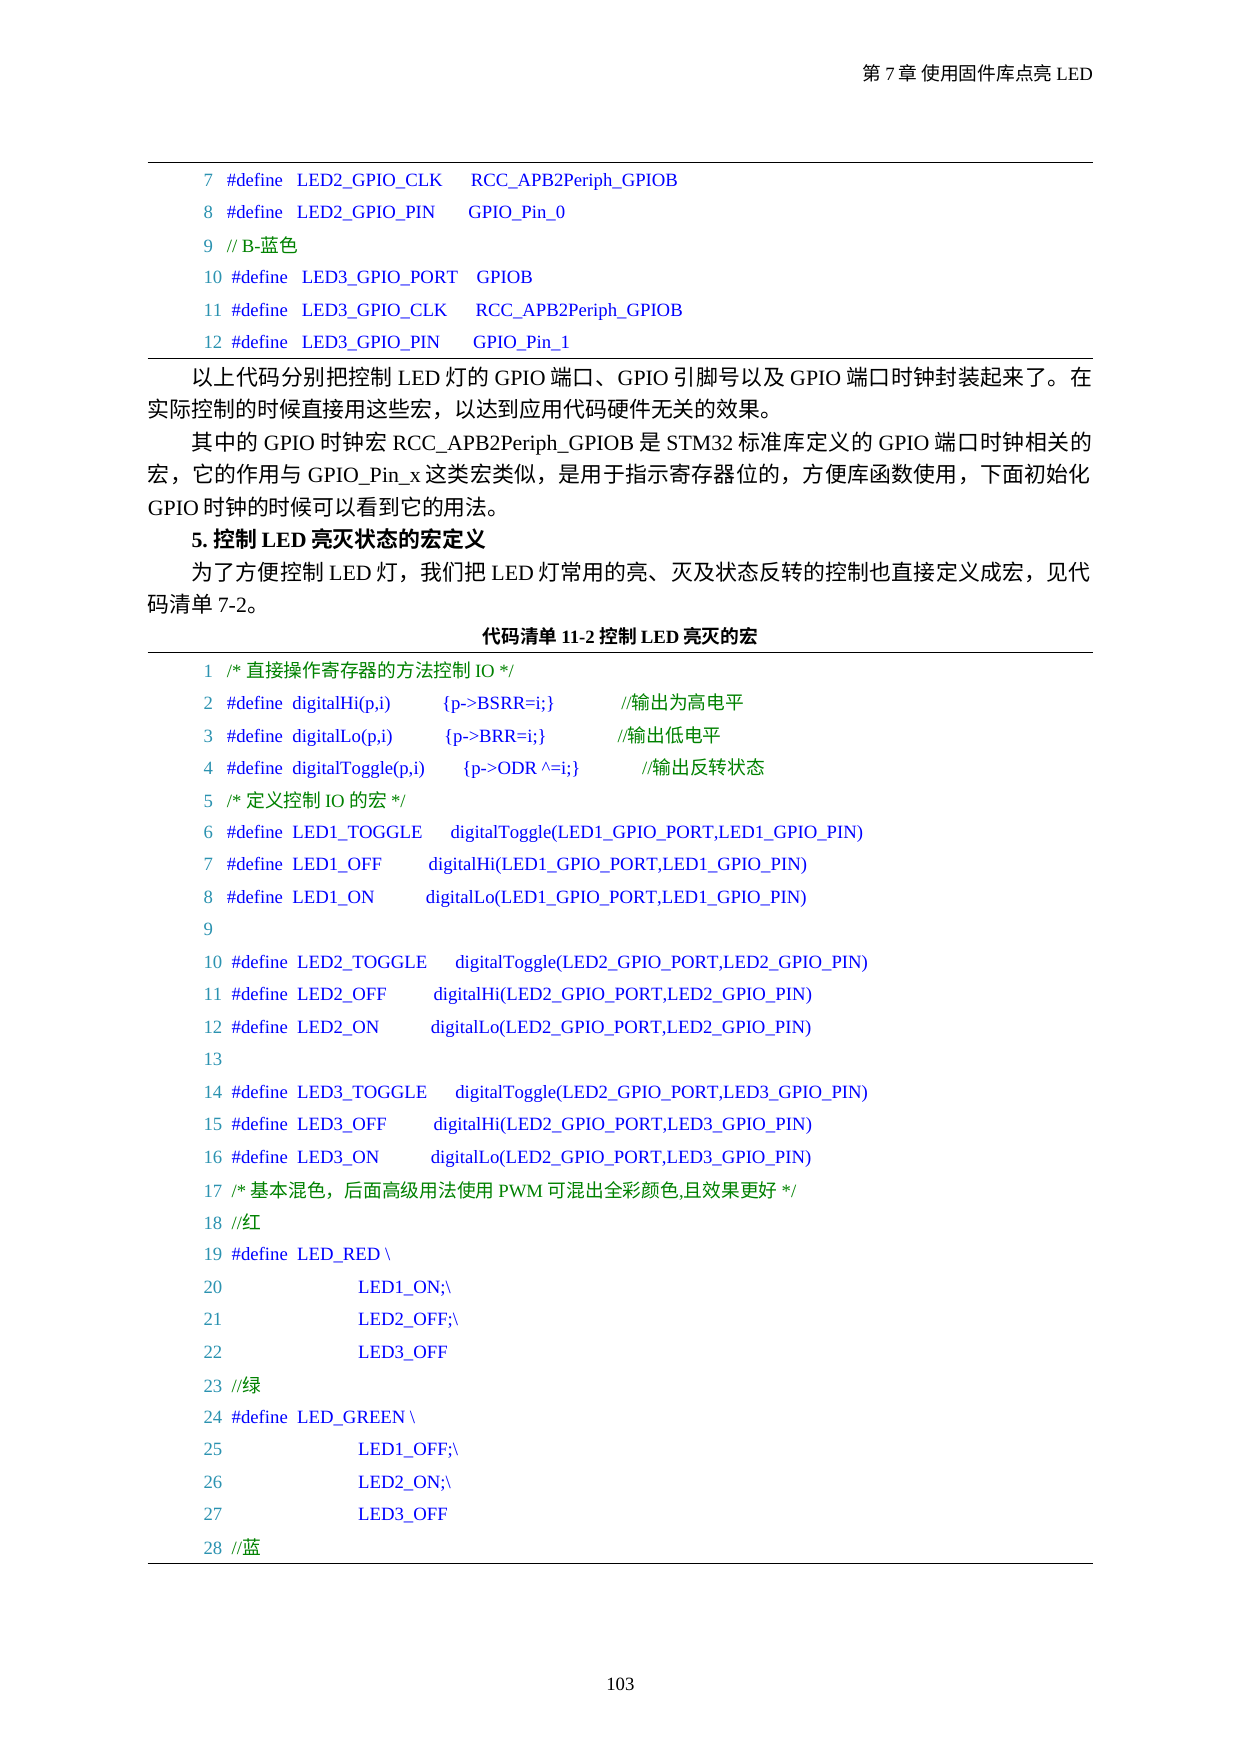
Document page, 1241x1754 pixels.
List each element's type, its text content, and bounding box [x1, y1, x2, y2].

list 控制LED亮灭状态的宏定义 [191, 522, 1092, 554]
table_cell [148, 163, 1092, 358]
text 其中的GPIO时钟宏RCC_APB2Periph_GPIOB是STM32标准库定义的GPIO端口时钟相关的宏，它的作用与GPIO_Pin_x这类宏类似，是用于指示寄存器位的，方便库函数使用，下面初始化GPIO时钟的时候可以看到它的用法。 [148, 424, 1092, 522]
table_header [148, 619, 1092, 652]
text 为了方便控制LED灯，我们把LED灯常用的亮、灭及状态反转的控制也直接定义成宏，见代码清单7-2。 [148, 554, 1092, 619]
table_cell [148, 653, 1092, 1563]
text 以上代码分别把控制LED灯的GPIO端口、GPIO引脚号以及GPIO端口时钟封装起来了。在实际控制的时候直接用这些宏，以达到应用代码硬件无关的效果。 [148, 359, 1092, 424]
